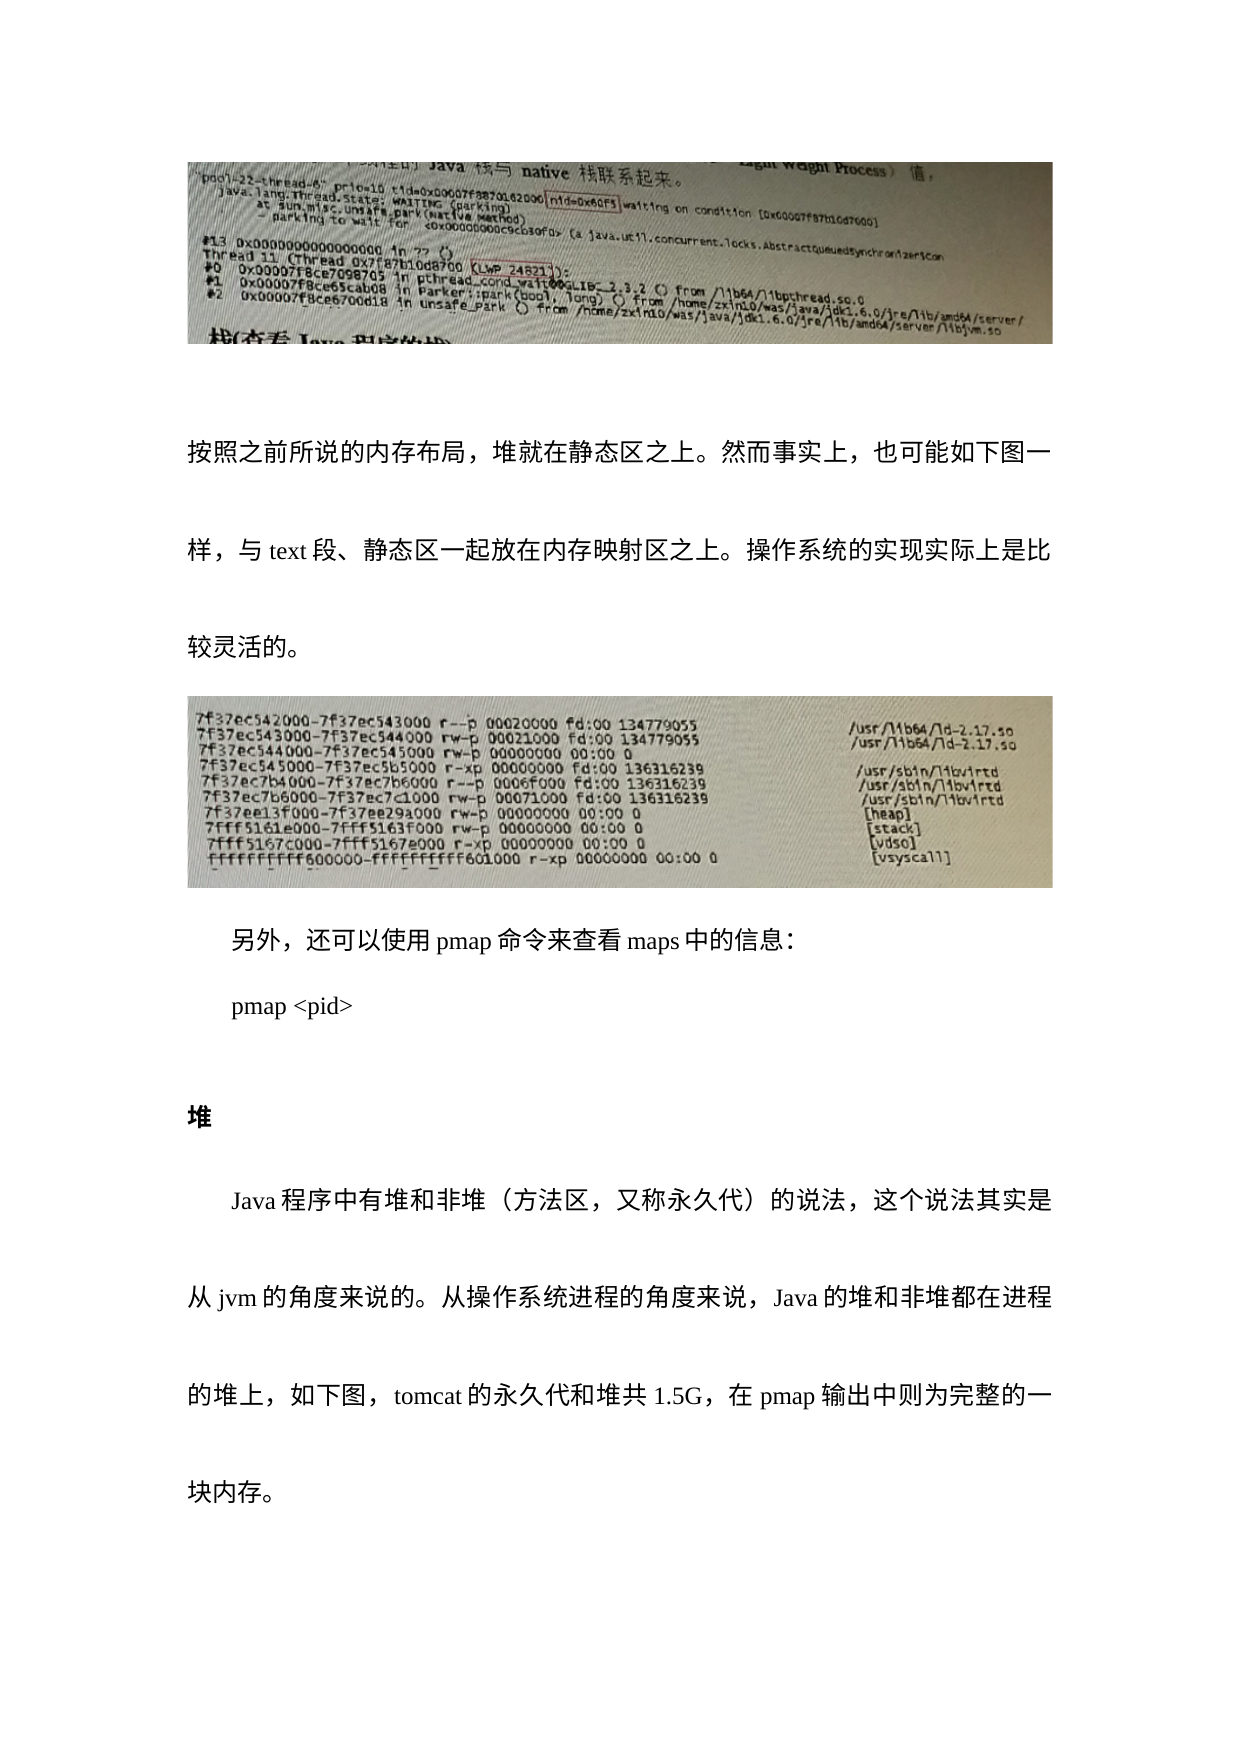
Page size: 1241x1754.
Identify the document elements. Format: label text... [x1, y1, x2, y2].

subtitle 堆 [187, 1083, 1053, 1148]
text pmap <pid> [187, 989, 1053, 1021]
text 按照之前所说的内存布局，堆就在静态区之上。然而事实上，也可能如下图一样，与text段、静态区一起放在内存映射区之上。操作系统的实现实际上是比较灵活的。 [187, 418, 1053, 678]
picture [187, 696, 1053, 888]
text 另外，还可以使用pmap命令来查看maps中的信息： [187, 906, 1053, 971]
text Java程序中有堆和非堆（方法区，又称永久代）的说法，这个说法其实是从jvm的角度来说的。从操作系统进程的角度来说，Java的堆和非堆都在进程的堆上，如下图，tomcat的永久代和堆共1.5G，在pmap输出中则为完整的一块内存。 [187, 1166, 1053, 1523]
picture [187, 162, 1053, 344]
